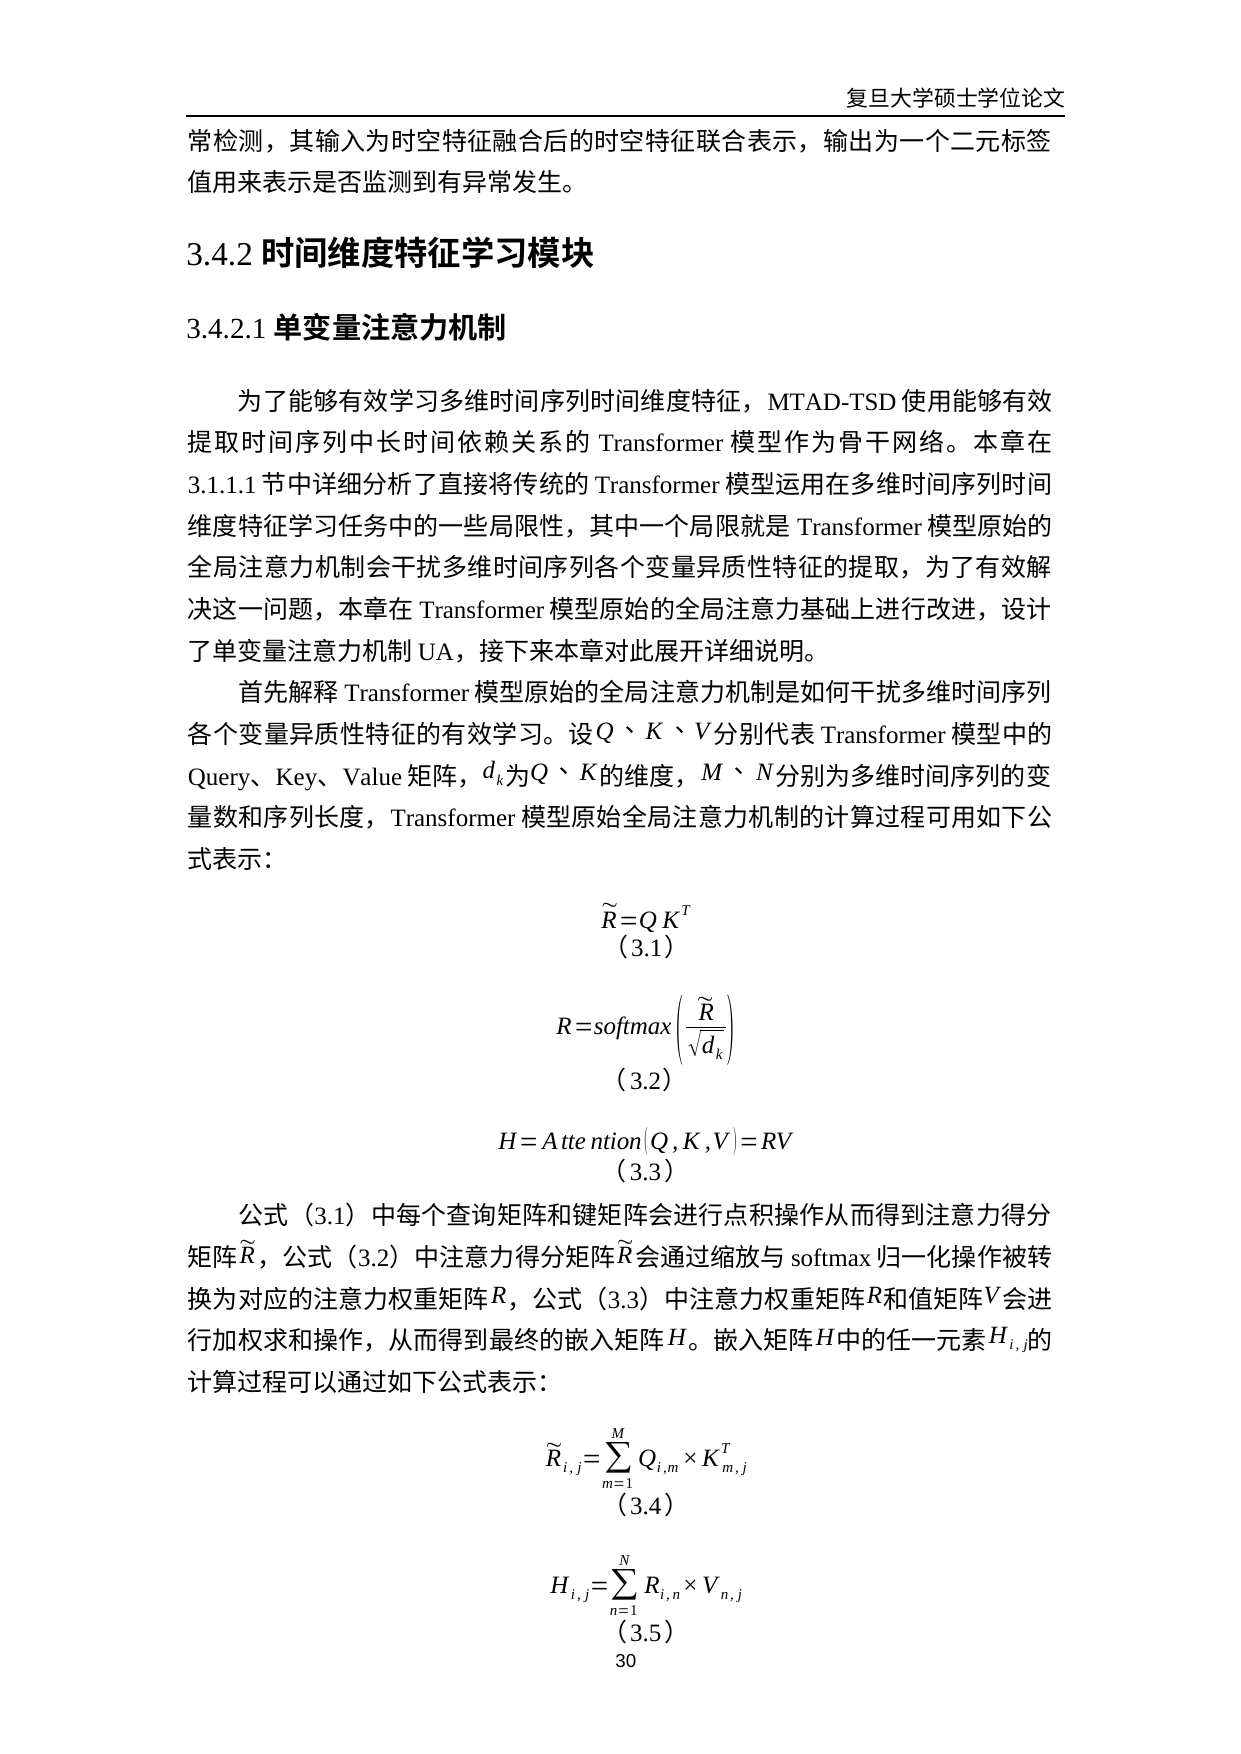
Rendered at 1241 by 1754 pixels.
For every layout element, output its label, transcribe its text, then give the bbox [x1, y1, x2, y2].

subtitle 时间维度特征学习模块 [186, 227, 1065, 275]
text 公式（3.1）中每个查询矩阵和键矩阵会进行点积操作从而得到注意力得分矩阵，公式（3.2）中注意力得分矩阵会通过缩放与softmax归一化操作被转换为对应的注意力权重矩阵，公式（3.3）中注意力权重矩阵和值矩阵会进行加权求和操作，从而得到最终的嵌入矩阵。嵌入矩阵中的任一元素的计算过程可以通过如下公式表示： [188, 1191, 1053, 1400]
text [188, 117, 1053, 200]
text 为了能够有效学习多维时间序列时间维度特征，MTAD-TSD使用能够有效提取时间序列中长时间依赖关系的Transformer模型作为骨干网络。本章在3.1.1.1节中详细分析了直接将传统的Transformer模型运用在多维时间序列时间维度特征学习任务中的一些局限性，其中一个局限就是Transformer模型原始的全局注意力机制会干扰多维时间序列各个变量异质性特征的提取，为了有效解决这一问题，本章在Transformer模型原始的全局注意力基础上进行改进，设计了单变量注意力机制UA，接下来本章对此展开详细说明。 [188, 377, 1053, 668]
subtitle 单变量注意力机制 [186, 304, 1065, 347]
text 首先解释Transformer模型原始的全局注意力机制是如何干扰多维时间序列各个变量异质性特征的有效学习。设分别代表Transformer模型中的Query、Key、Value矩阵，为的维度，分别为多维时间序列的变量数和序列长度，Transformer模型原始全局注意力机制的计算过程可用如下公式表示： [188, 668, 1053, 877]
